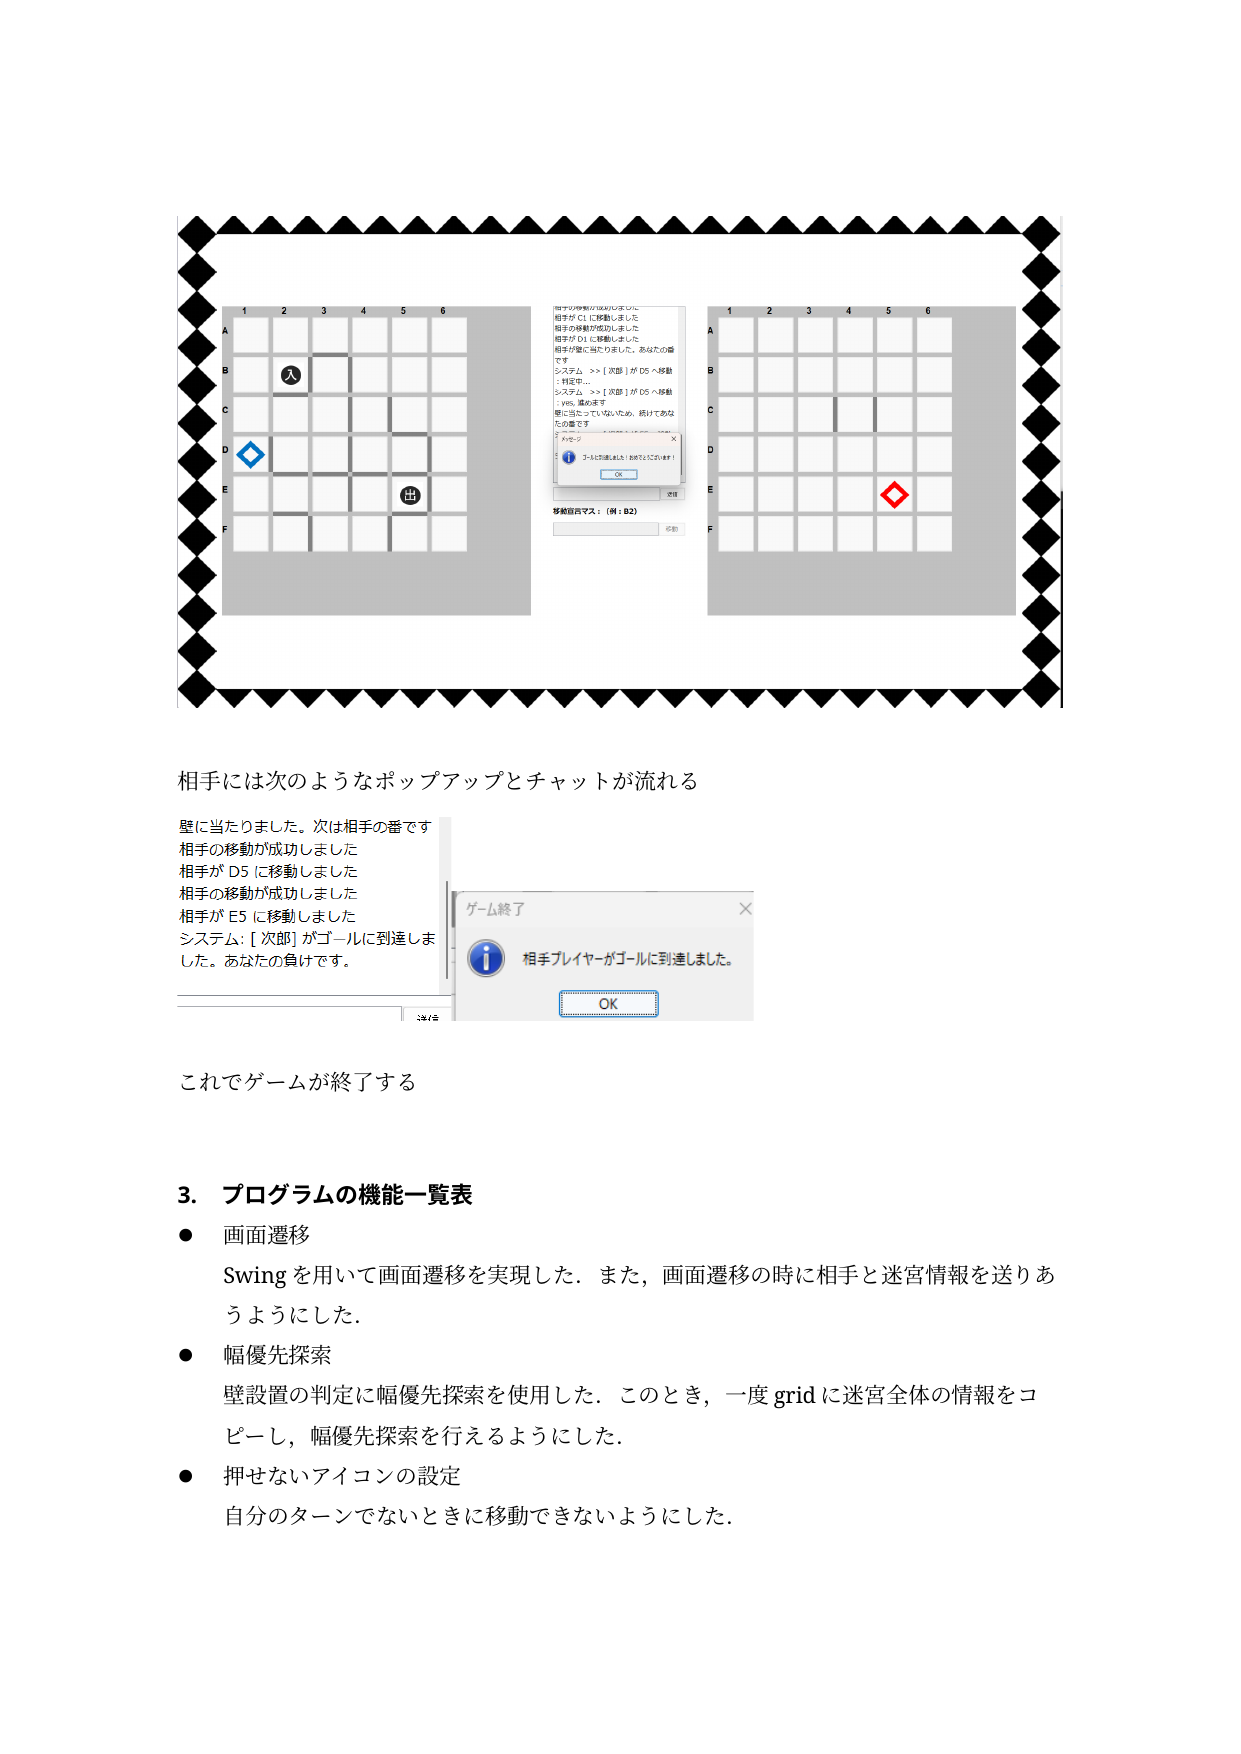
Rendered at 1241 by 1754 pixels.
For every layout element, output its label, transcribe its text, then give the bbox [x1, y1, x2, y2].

text 相手には次のようなポップアップとチャットが流れる [177, 761, 1063, 798]
list 壁設置の判定に幅優先探索を使用した．このとき，一度gridに迷宮全体の情報をコピーし，幅優先探索を行えるようにした． [223, 1375, 1063, 1453]
list Swingを用いて画面遷移を実現した．また，画面遷移の時に相手と迷宮情報を送りあうようにした． [223, 1255, 1063, 1333]
picture [177, 216, 1063, 708]
list 画面遷移 [177, 1215, 1063, 1252]
list 押せないアイコンの設定 [177, 1456, 1063, 1493]
text これでゲームが終了する [177, 1062, 1063, 1099]
list プログラムの機能一覧表 [177, 1175, 1063, 1212]
picture [177, 817, 754, 1021]
list 幅優先探索 [177, 1335, 1063, 1373]
list 自分のターンでないときに移動できないようにした． [223, 1496, 1063, 1533]
